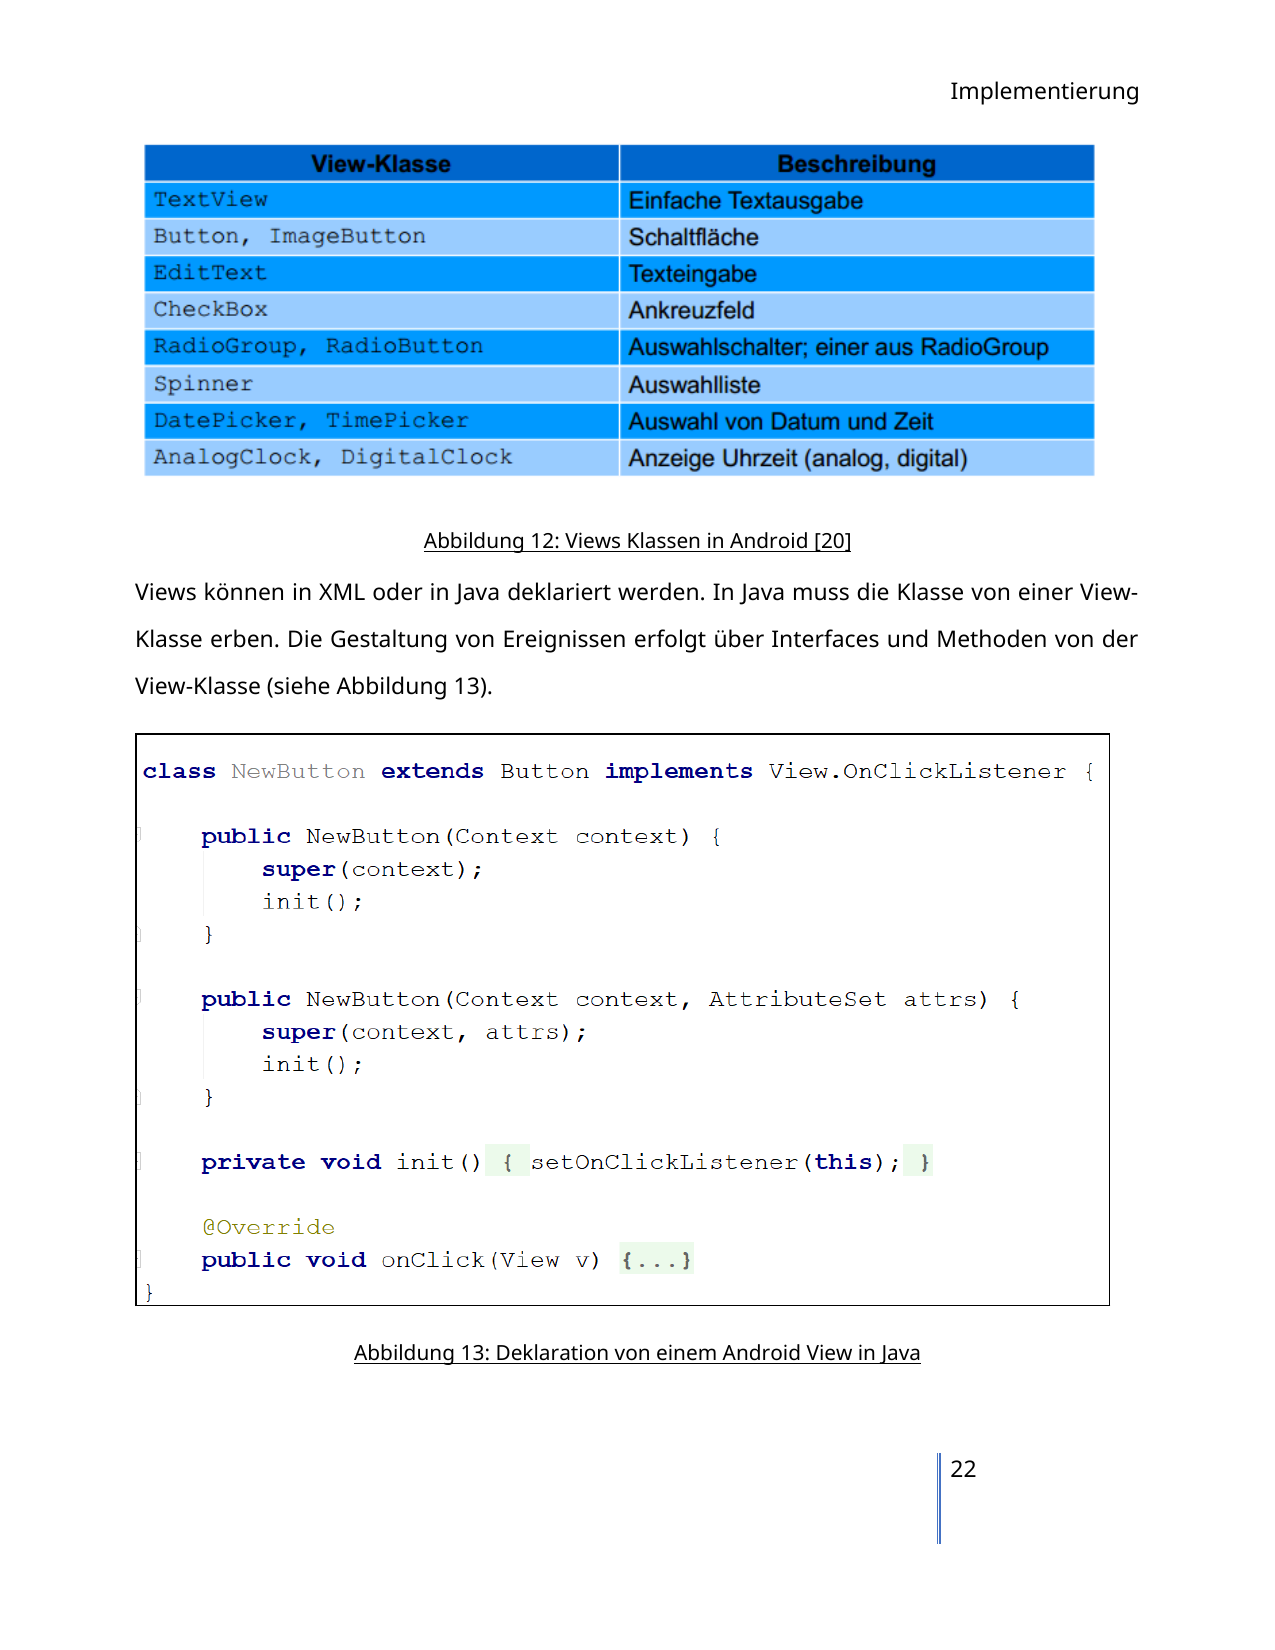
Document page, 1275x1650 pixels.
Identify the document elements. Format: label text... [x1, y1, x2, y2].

picture [134, 135, 1111, 495]
text Abbildung 13: Deklaration von einem Android View in Java [135, 1338, 1140, 1367]
picture [137, 735, 1109, 1305]
text Views können in XML oder in Java deklariert werden. In Java muss die Klasse von einer View-Klasse erben. Die Gestaltung von Ereignissen erfolgt über Interfaces und Methoden von der View-Klasse (siehe Abbildung 13). [135, 576, 1140, 701]
text Abbildung 12: Views Klassen in Android [135, 527, 1140, 555]
